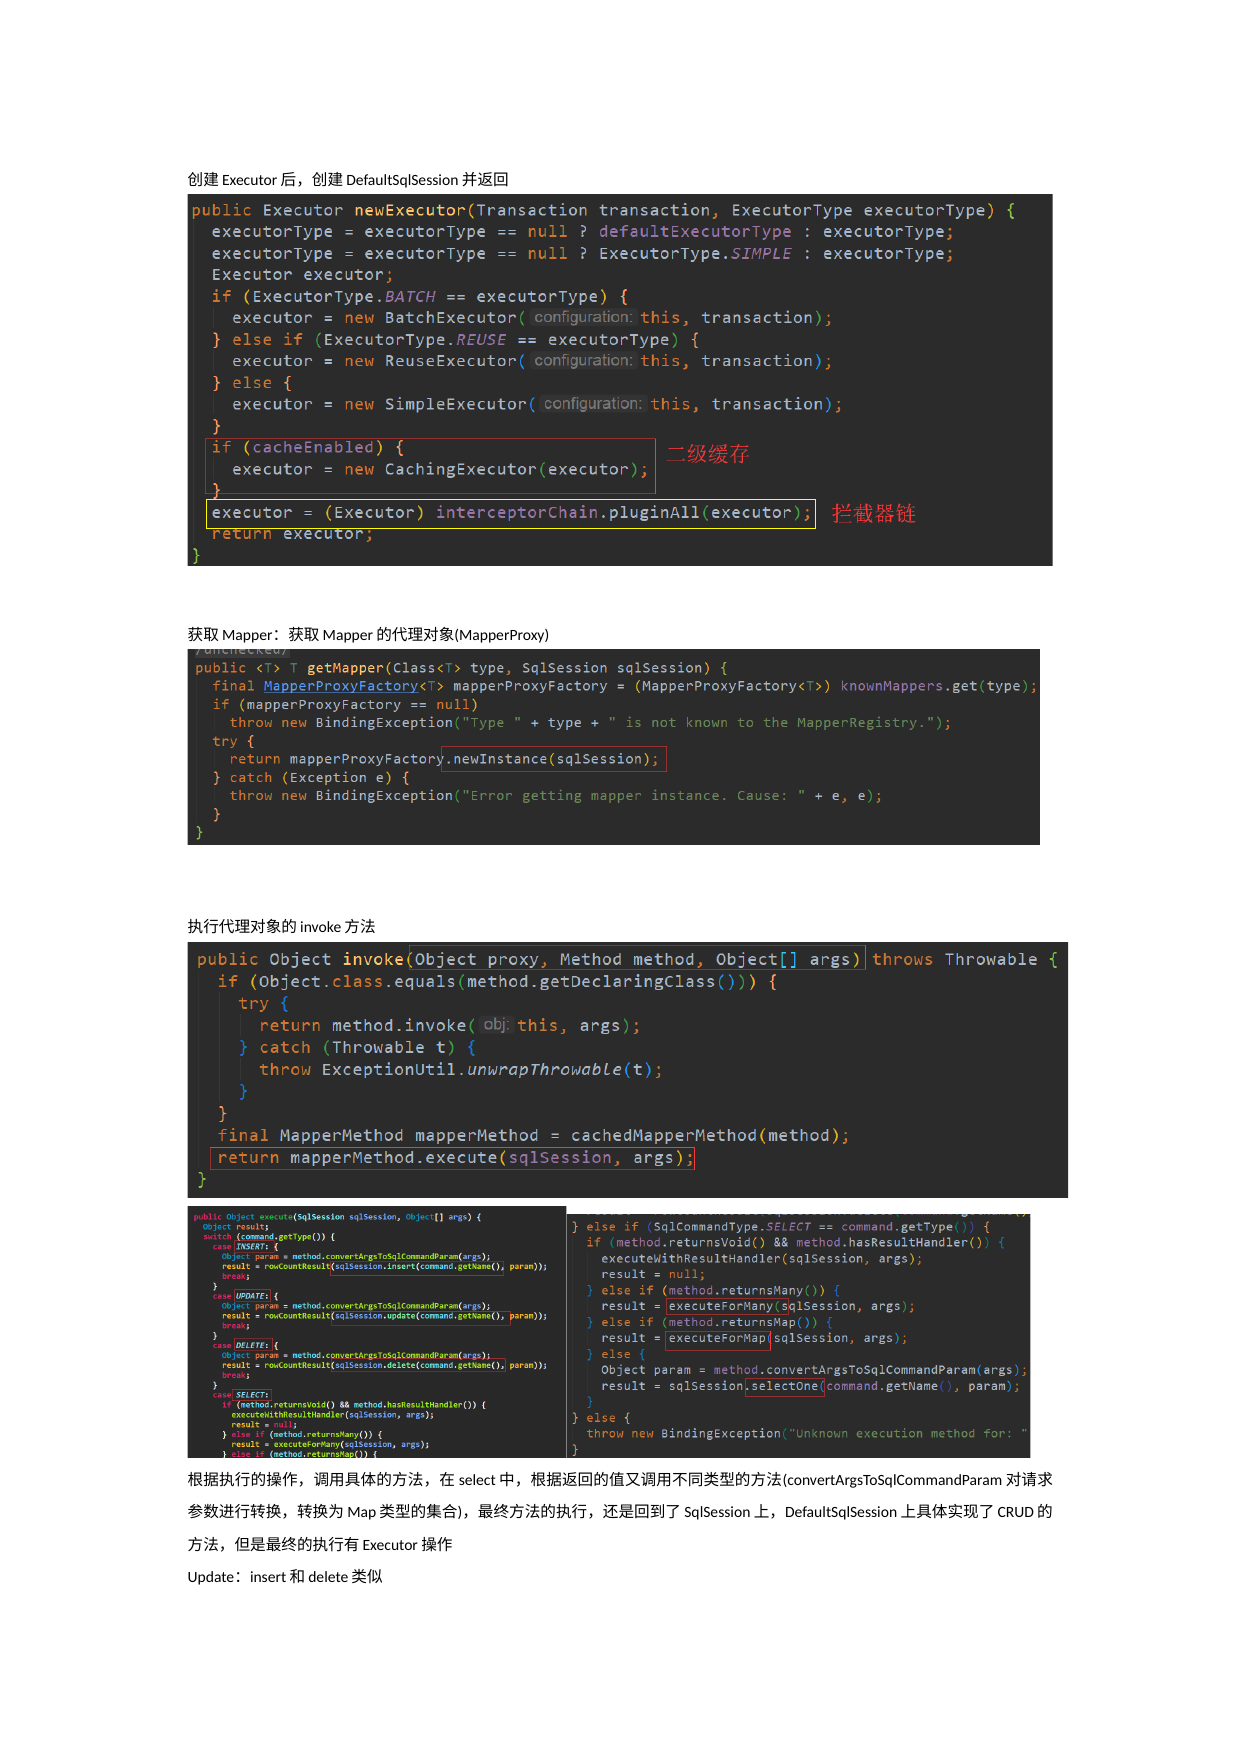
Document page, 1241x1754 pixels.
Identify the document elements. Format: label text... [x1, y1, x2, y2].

picture [187, 1206, 1031, 1458]
picture [187, 942, 1069, 1198]
text 创建Executor后，创建DefaultSqlSession并返回 [187, 162, 1053, 194]
picture [187, 194, 1053, 566]
picture [187, 649, 1040, 845]
text Update：insert和delete类似 [187, 1559, 1053, 1592]
text 获取Mapper：获取Mapper的代理对象(MapperProxy) [187, 617, 1053, 649]
text 根据执行的操作，调用具体的方法，在select中，根据返回的值又调用不同类型的方法(convertArgsToSqlCommandParam对请求参数进行转换，转换为Map类型的集合)，最终方法的执行，还是回到了SqlSession上，DefaultSqlSession上具体实现了CRUD的方法，但是最终的执行有Executor操作 [187, 1462, 1053, 1559]
text 执行代理对象的invoke方法 [187, 909, 1053, 942]
